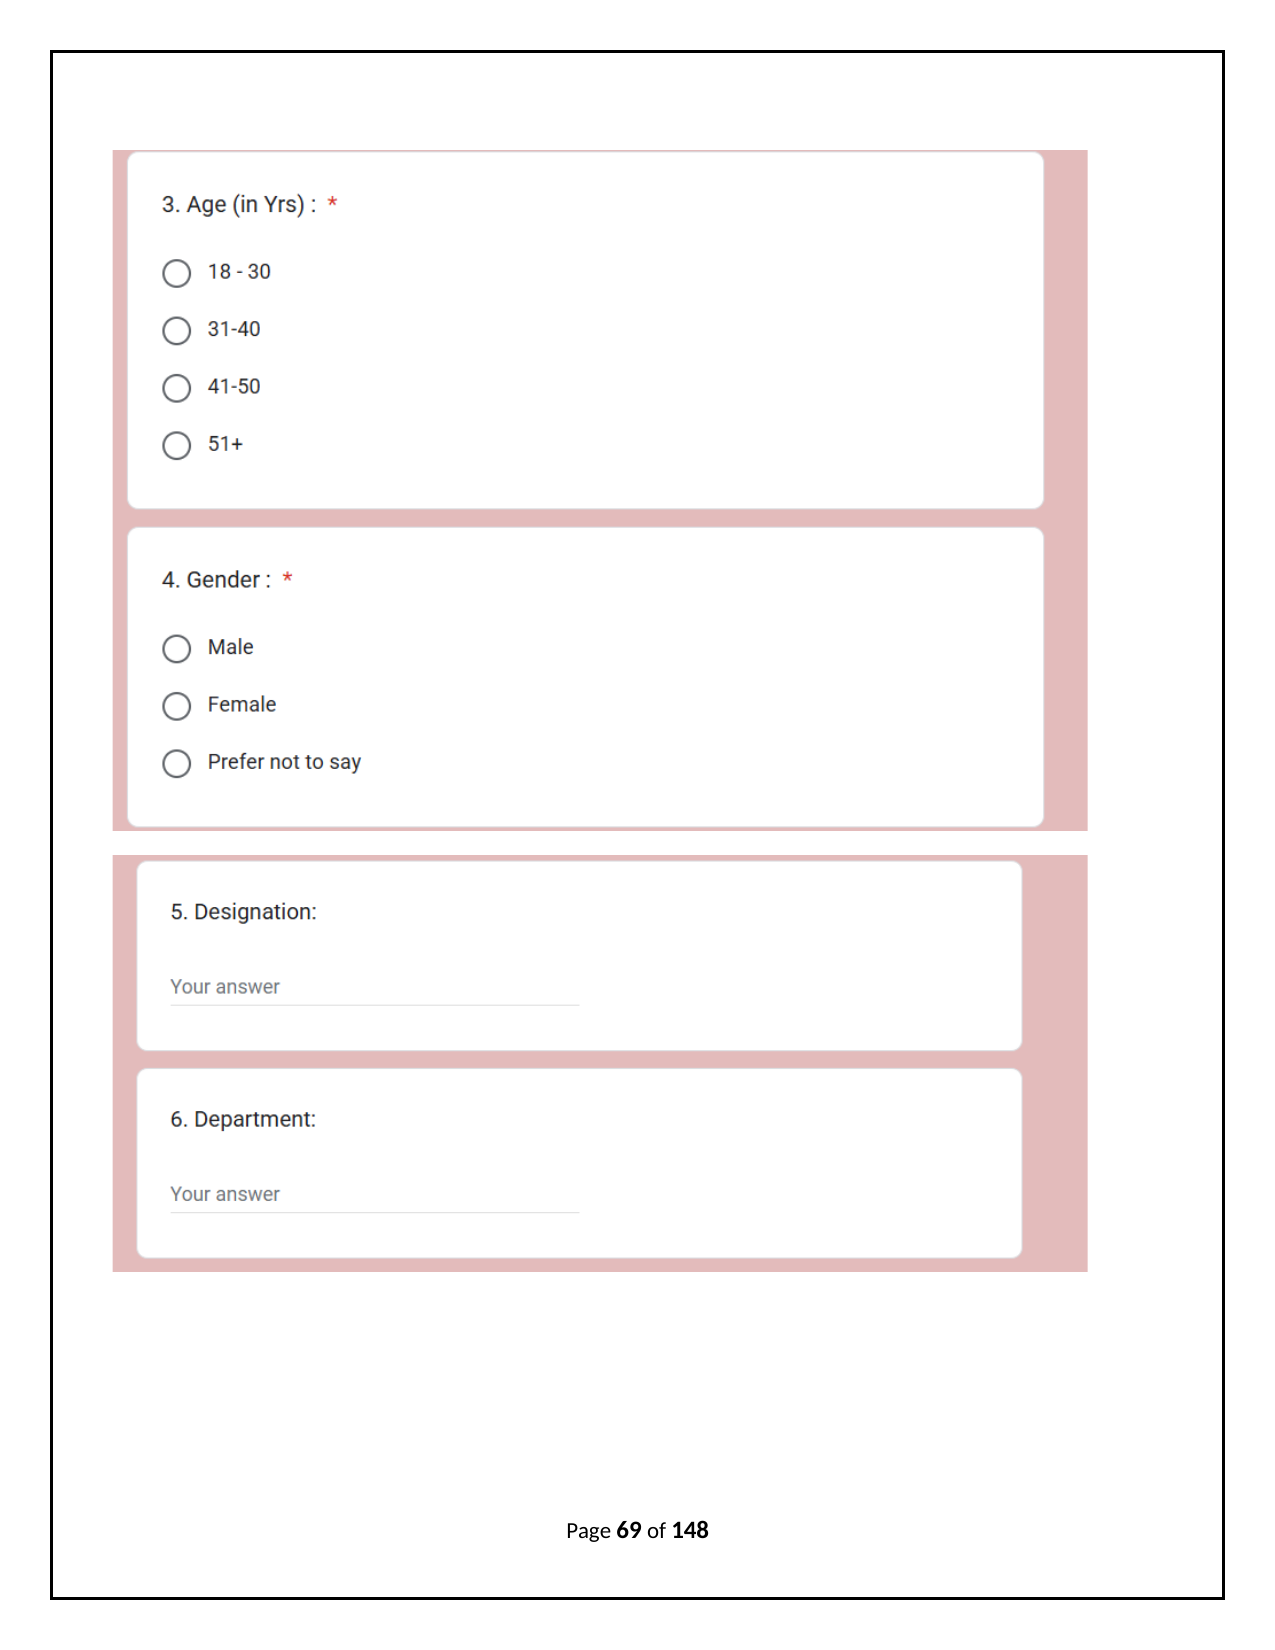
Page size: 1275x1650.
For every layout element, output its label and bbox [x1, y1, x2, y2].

picture [112, 855, 1088, 1272]
picture [112, 150, 1088, 831]
